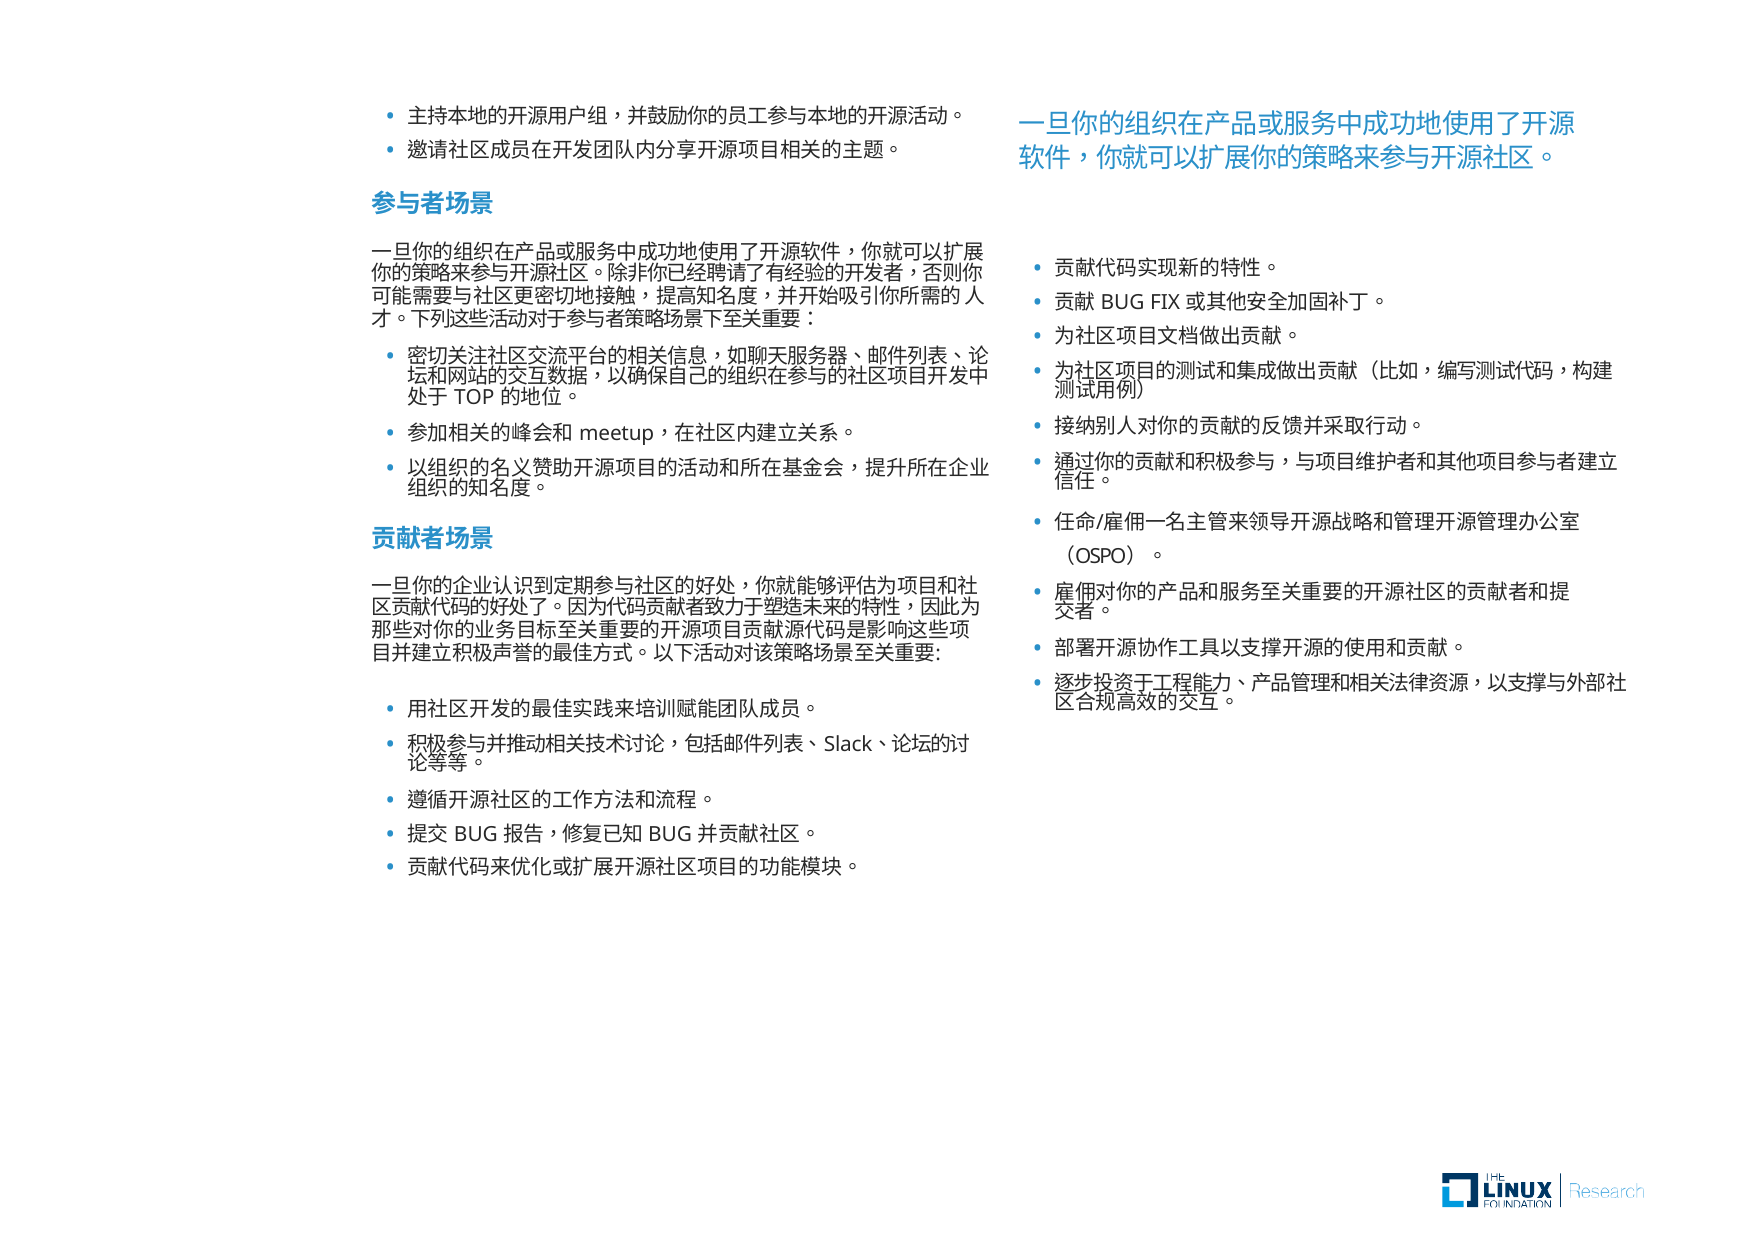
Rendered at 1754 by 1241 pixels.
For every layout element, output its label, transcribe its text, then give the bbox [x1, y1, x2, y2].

picture [1570, 1183, 1644, 1198]
list 邀请社区成员在开发团队内分享开源项目相关的主题。 [386, 135, 992, 163]
list 密切关注社区交流平台的相关信息，如聊天服务器、邮件列表、论坛和网站的交互数据，以确保自己的组织在参与的社区项目开发中处于 TOP 的地位。 [386, 347, 989, 411]
list 接纳别人对你的贡献的反馈并采取行动。 [1033, 412, 1754, 440]
list 提交 BUG 报告，修复已知 BUG 并贡献社区。 [386, 819, 992, 847]
list 参加相关的峰会和 meetup，在社区内建立关系。 [386, 418, 992, 447]
list 雇佣对你的产品和服务至关重要的开源社区的贡献者和提交者。 [1033, 582, 1584, 625]
list 贡献代码实现新的特性。 [1033, 253, 1754, 282]
subtitle 一旦你的组织在产品或服务中成功地使用了开源软件，你就可以扩展你的策略来参与开源社区。 [1019, 106, 1577, 175]
list 贡献代码来优化或扩展开源社区项目的功能模块。 [386, 852, 992, 881]
list 积极参与并推动相关技术讨论，包括邮件列表、Slack、论坛的讨论等等。 [386, 734, 987, 777]
picture [1521, 1182, 1552, 1198]
subtitle 参与者场景 [371, 186, 992, 220]
text （OSPO）。 [1054, 536, 1754, 570]
list 主持本地的开源用户组，并鼓励你的员工参与本地的开源活动。 [386, 101, 992, 129]
list 遵循开源社区的工作方法和流程。 [386, 785, 992, 813]
list 任命/雇佣一名主管来领导开源战略和管理开源管理办公室 [1033, 503, 1754, 536]
list 部署开源协作工具以支撑开源的使用和贡献。 [1033, 633, 1754, 661]
list 逐步投资于工程能力、产品管理和相关法律资源，以支撑与外部社区合规高效的交互。 [1033, 673, 1632, 716]
list 用社区开发的最佳实践来培训赋能团队成员。 [386, 694, 992, 722]
list 以组织的名义赞助开源项目的活动和所在基金会，提升所在企业组织的知名度。 [386, 459, 991, 501]
text 一旦你的组织在产品或服务中成功地使用了开源软件，你就可以扩展你的策略来参与开源社区。除非你已经聘请了有经验的开发者，否则你可能需要与社区更密切地接触，提高知名度，并开始吸引你所需的人才。下列这些活动对于参与者策略场景下至关重要： [371, 241, 985, 332]
list 为社区项目文档做出贡献。 [1033, 321, 1754, 349]
list 贡献 BUG FIX 或其他安全加固补丁。 [1033, 287, 1754, 315]
text 一旦你的企业认识到定期参与社区的好处，你就能够评估为项目和社区贡献代码的好处了。因为代码贡献者致力于塑造未来的特性，因此为那些对你的业务目标至关重要的开源项目贡献源代码是影响这些项目并建立积极声誉的最佳方式。以下活动对该策略场景至关重要: [371, 575, 988, 666]
list 通过你的贡献和积极参与，与项目维护者和其他项目参与者建立信任。 [1033, 452, 1638, 495]
list 为社区项目的测试和集成做出贡献（比如，编写测试代码，构建测试用例） [1033, 361, 1622, 404]
subtitle 贡献者场景 [371, 520, 992, 554]
